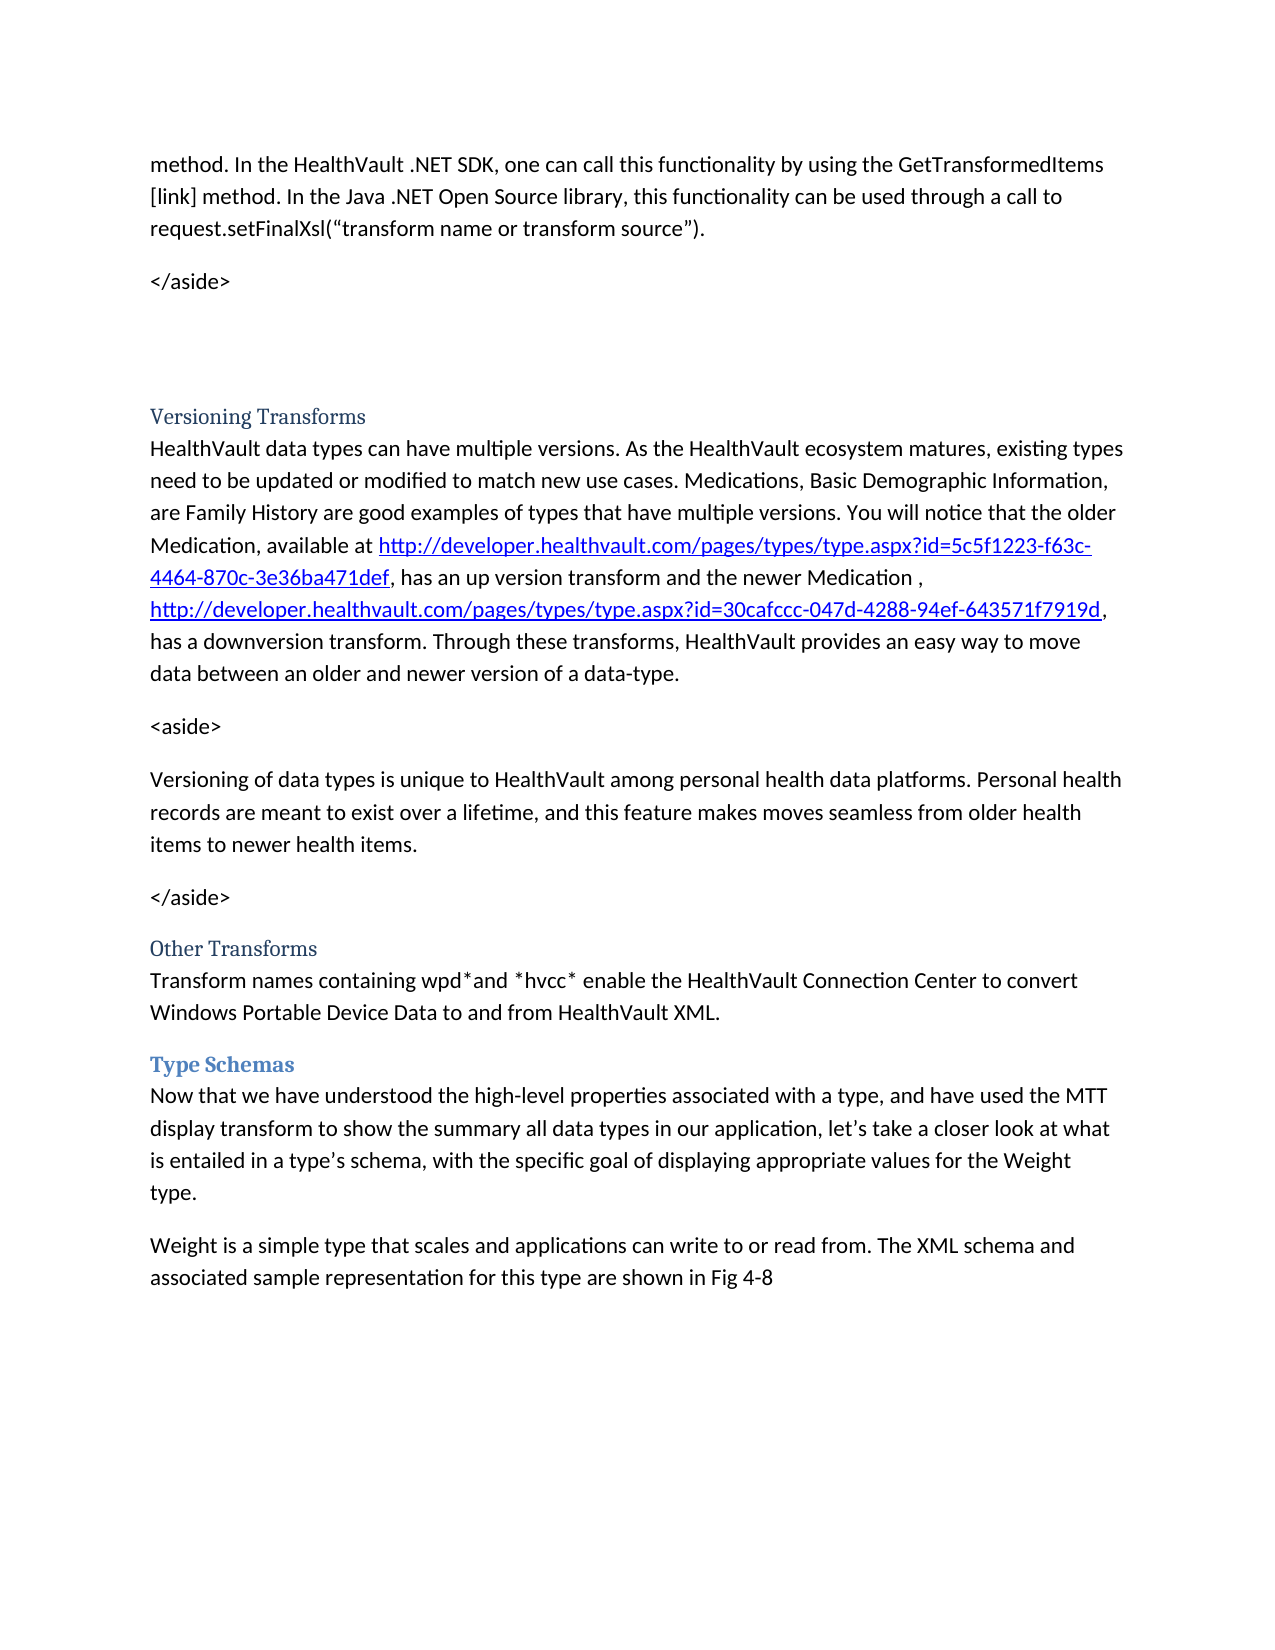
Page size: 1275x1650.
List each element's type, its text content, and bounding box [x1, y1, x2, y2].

subtitle Other Transforms [150, 936, 1125, 962]
text Versioning of data types is unique to HealthVault among personal health data platforms. Personal health records are meant to exist over a lifetime, and this feature makes moves seamless from older health items to newer health items. [150, 766, 1125, 858]
subtitle Type Schemas [150, 1051, 1125, 1078]
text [150, 150, 1125, 242]
text Weight is a simple type that scales and applications can write to or read from. The XML schema and associated sample representation for this type are shown in Fig 4-8 [150, 1231, 1125, 1291]
text </aside> [150, 883, 1125, 911]
text Now that we have understood the high-level properties associated with a type, and have used the MTT display transform to show the summary all data types in our application, let’s take a closer look at what is entailed in a type’s schema, with the specific goal of displaying appropriate values for the Weight type. [150, 1082, 1125, 1206]
subtitle Versioning Transforms [150, 404, 1125, 430]
text <aside> [150, 712, 1125, 741]
text Transform names containing wpd*and *hvcc* enable the HealthVault Connection Center to convert Windows Portable Device Data to and from HealthVault XML. [150, 966, 1125, 1026]
text </aside> [150, 267, 1125, 295]
text HealthVault data types can have multiple versions. As the HealthVault ecosystem matures, existing types need to be updated or modified to match new use cases. Medications, Basic Demographic Information, are Family History are good examples of types that have multiple versions. You will notice that the older Medication, available at http://developer.healthvault.com/pages/types/type.aspx?id=5c5f1223-f63c-4464-870c-3e36ba471def, has an up version transform and the newer Medication , http://developer.healthvault.com/pages/types/type.aspx?id=30cafccc-047d-4288-94ef-643571f7919d, has a downversion transform. Through these transforms, HealthVault provides an easy way to move data between an older and newer version of a data-type. [150, 434, 1125, 687]
